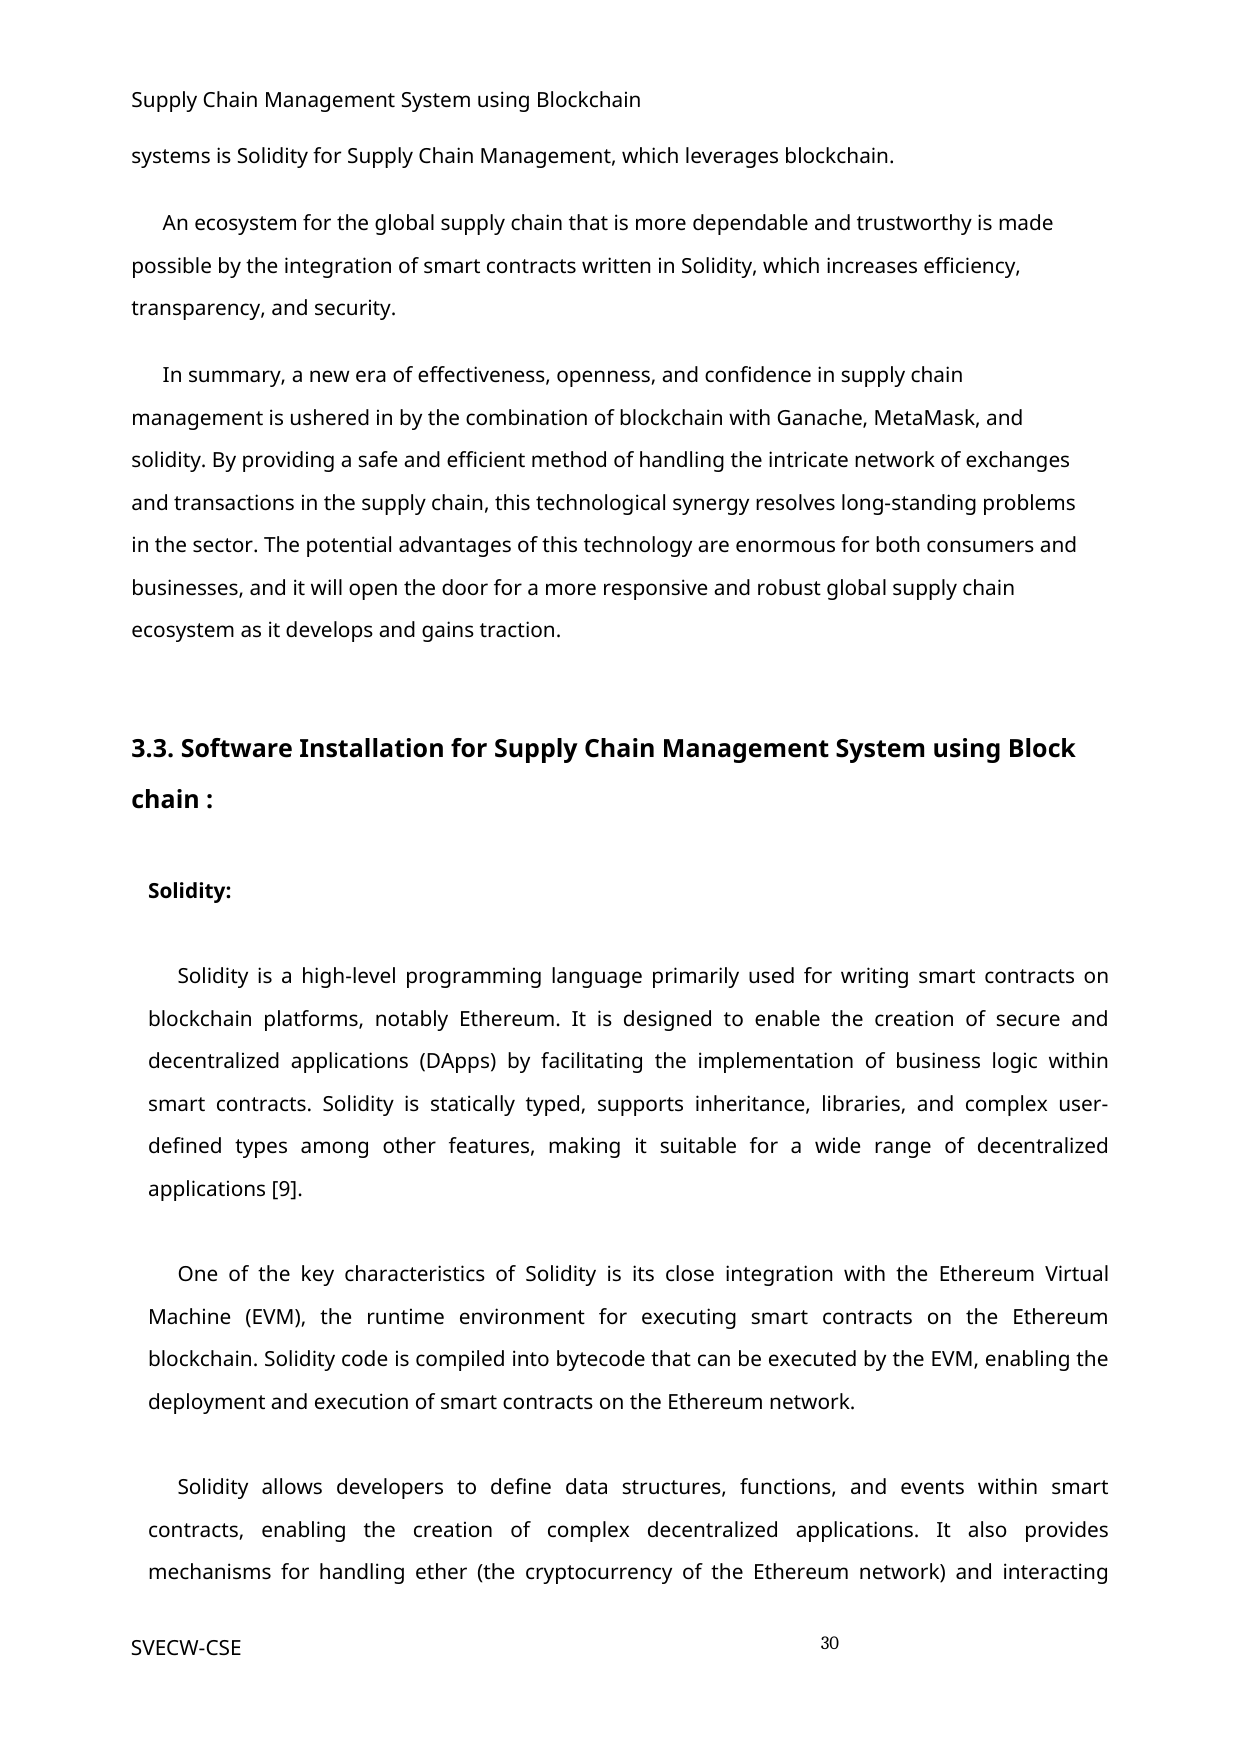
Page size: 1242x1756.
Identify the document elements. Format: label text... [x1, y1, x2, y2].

subtitle 3.3. Software Installation for Supply Chain Management System using Block chain : [131, 731, 1121, 816]
text One of the key characteristics of Solidity is its close integration with the Ethereum Virtual Machine (EVM), the runtime environment for executing smart contracts on the Ethereum blockchain. Solidity code is compiled into bytecode that can be executed by the EVM, enabling the deployment and execution of smart contracts on the Ethereum network. [148, 1259, 1110, 1416]
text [131, 142, 1089, 170]
text An ecosystem for the global supply chain that is more dependable and trustworthy is made possible by the integration of smart contracts written in Solidity, which increases efficiency, transparency, and security. [131, 208, 1089, 322]
text Solidity is a high-level programming language primarily used for writing smart contracts on blockchain platforms, notably Ethereum. It is designed to enable the creation of secure and decentralized applications (DApps) by facilitating the implementation of business logic within smart contracts. Solidity is statically typed, supports inheritance, libraries, and complex user- defined types among other features, making it suitable for a wide range of decentralized applications [9]. [148, 961, 1110, 1202]
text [148, 1472, 1110, 1586]
text In summary, a new era of effectiveness, openness, and confidence in supply chain management is ushered in by the combination of blockchain with Ganache, MetaMask, and solidity. By providing a safe and efficient method of handling the intricate network of exchanges and transactions in the supply chain, this technological synergy resolves long-standing problems in the sector. The potential advantages of this technology are enormous for both consumers and businesses, and it will open the door for a more responsive and robust global supply chain ecosystem as it develops and gains traction. [131, 360, 1089, 644]
text Solidity: [148, 876, 1121, 904]
